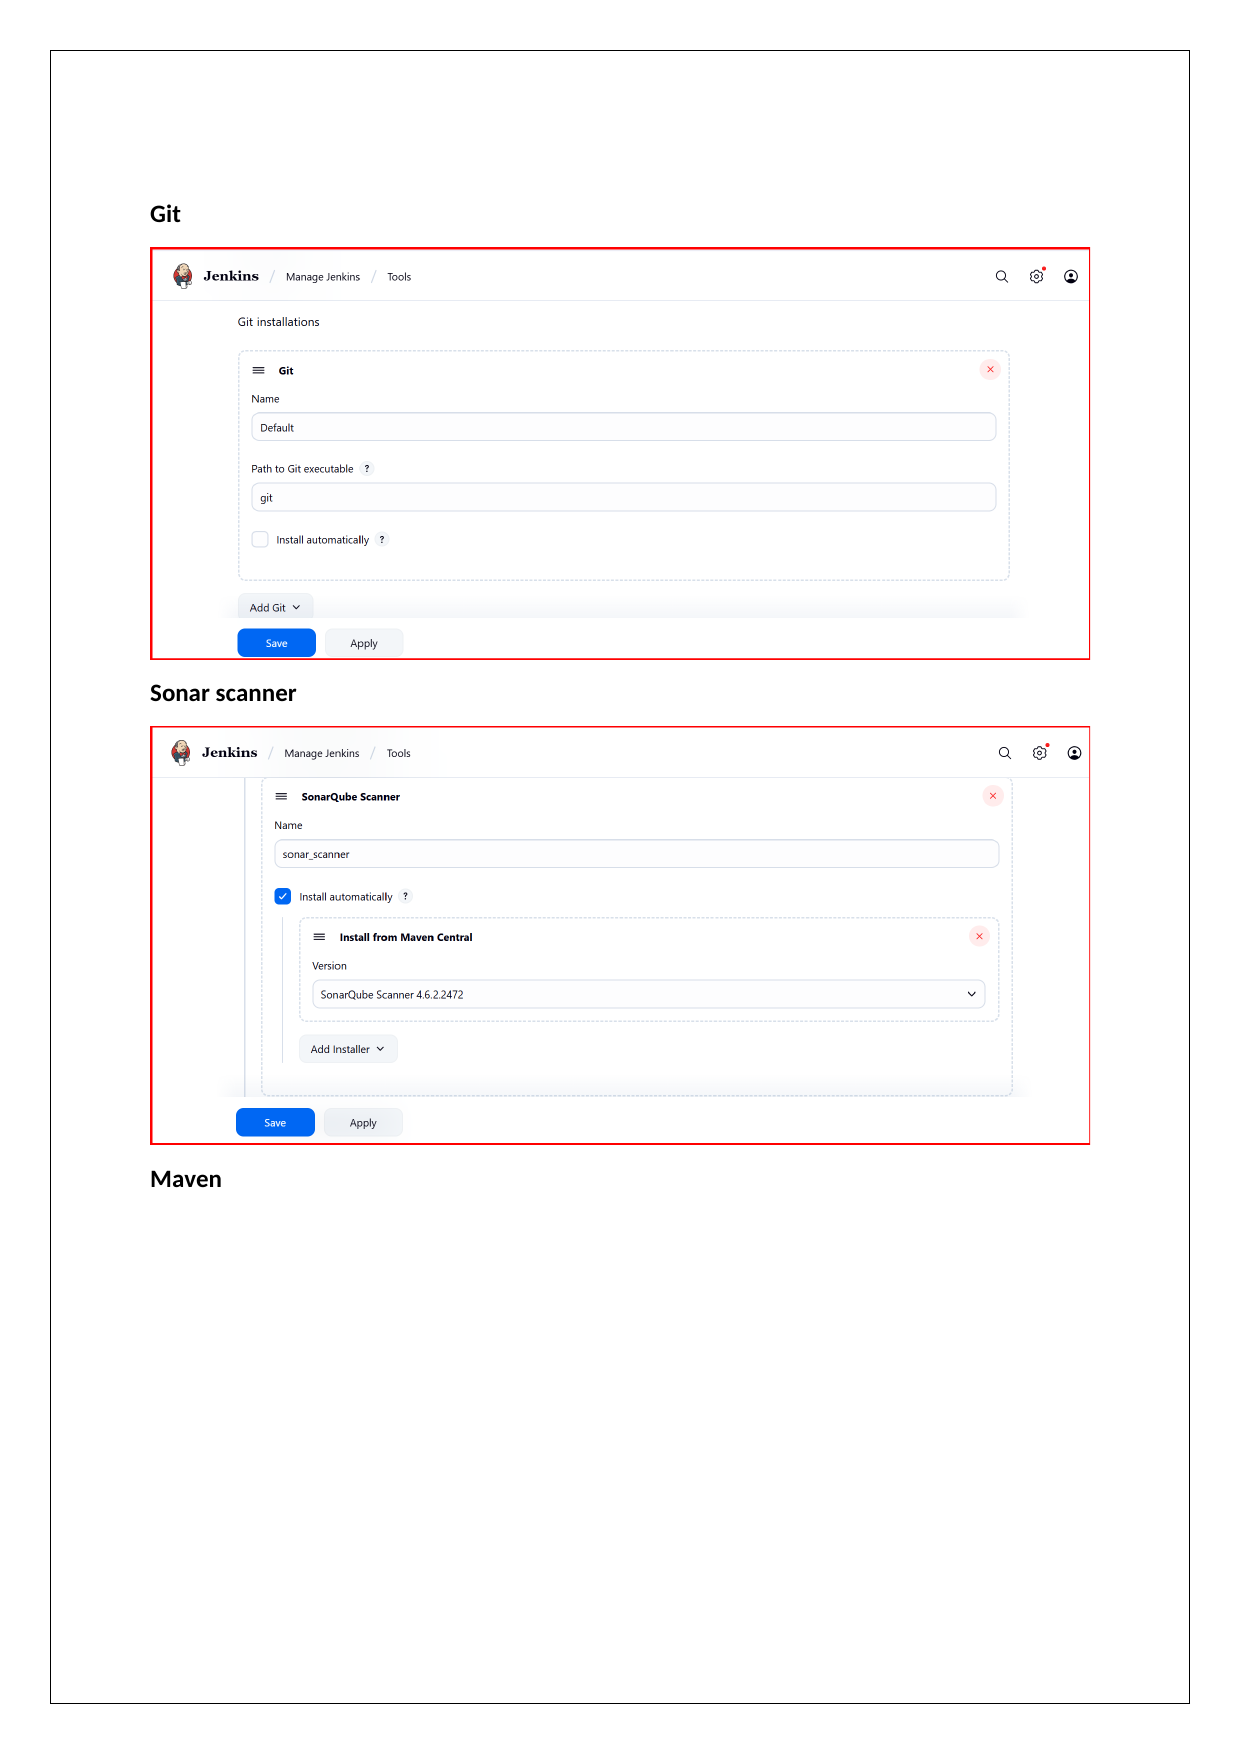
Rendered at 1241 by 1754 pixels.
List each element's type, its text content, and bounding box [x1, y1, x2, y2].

text Sonar scanner [150, 677, 1090, 708]
picture [150, 247, 1091, 660]
picture [150, 726, 1091, 1145]
text Maven [150, 1163, 1090, 1193]
text Git [150, 199, 1090, 229]
